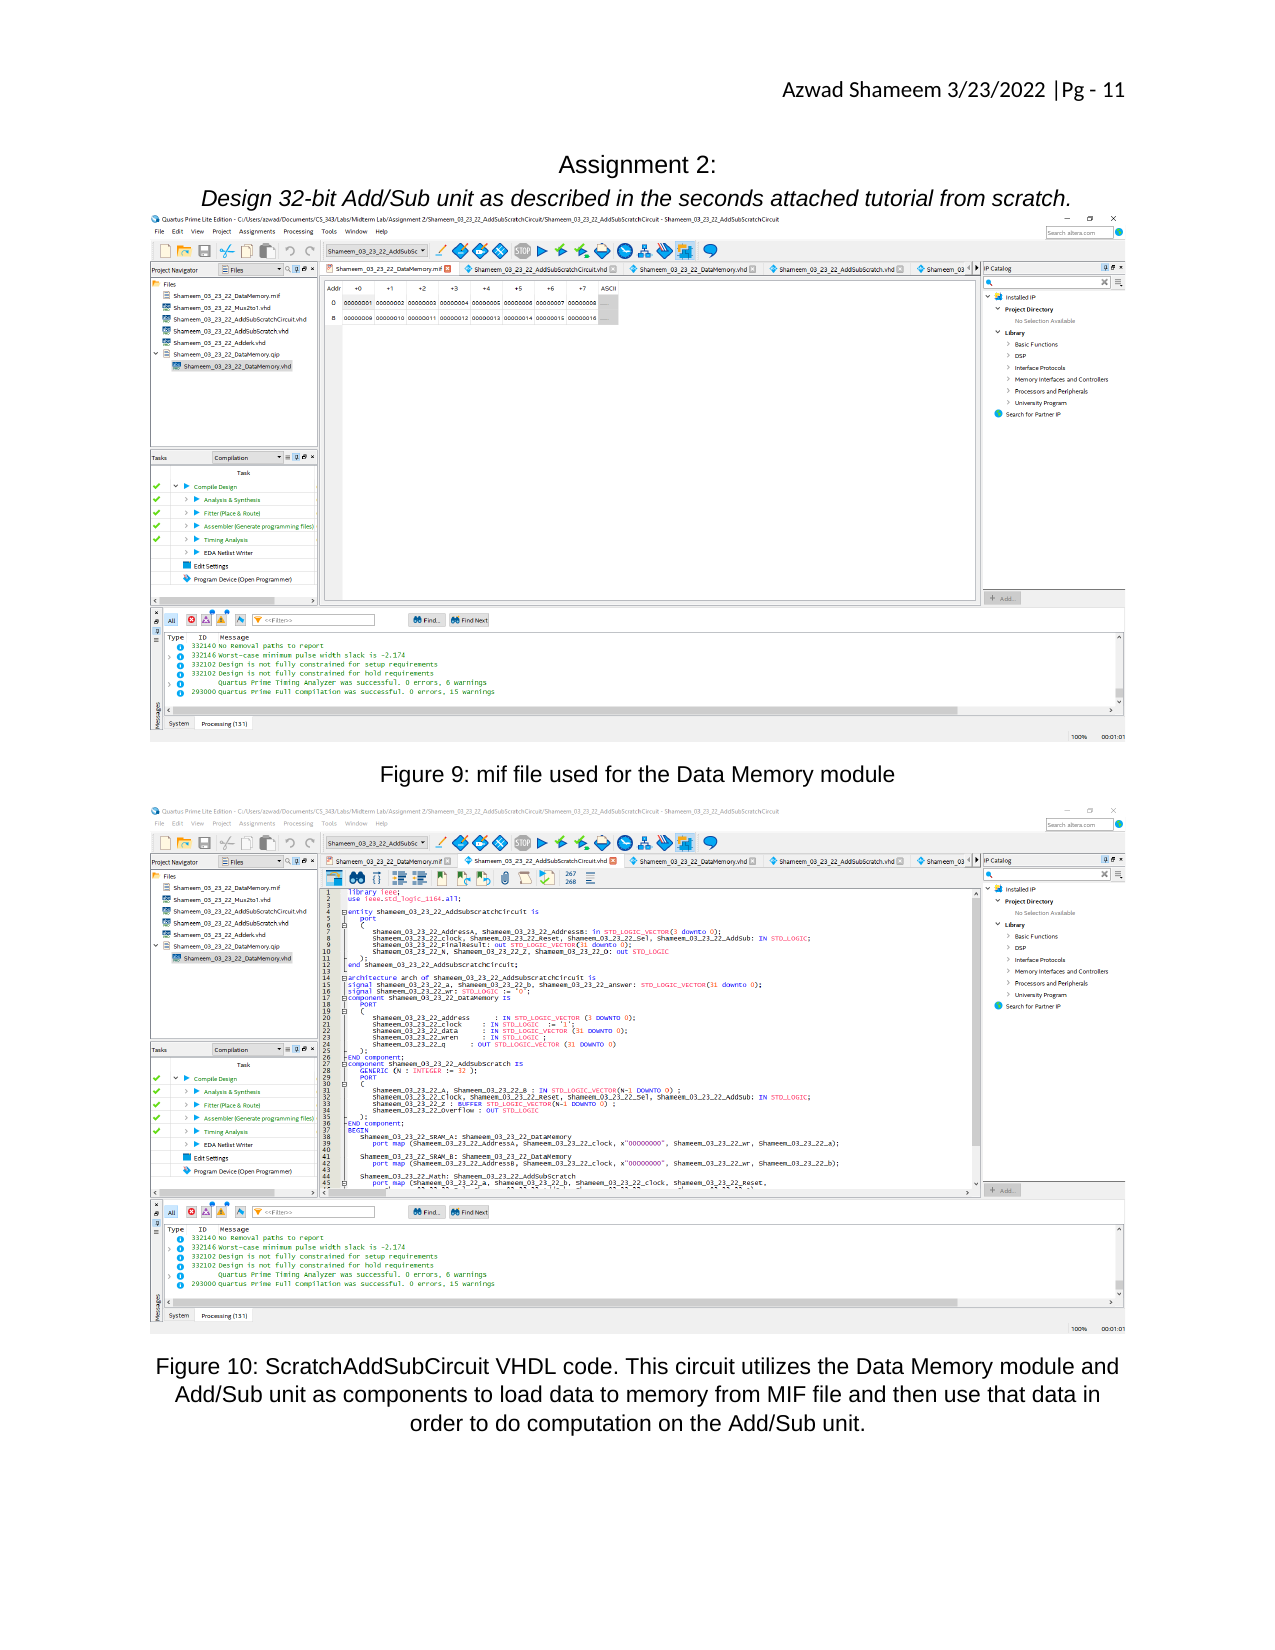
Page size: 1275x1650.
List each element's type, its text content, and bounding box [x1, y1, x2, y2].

picture [150, 805, 1125, 1334]
subtitle Design 32-bit Add/Sub unit as described in the seconds attached tutorial from scratch. [150, 185, 1125, 212]
text Figure 9: mif file used for the Data Memory module [150, 761, 1125, 787]
subtitle Assignment 2: [150, 150, 1125, 179]
text Figure 10: ScratchAddSubCircuit VHDL code. This circuit utilizes the Data Memory module and Add/Sub unit as components to load data to memory from MIF file and then use that data in order to do computation on the Add/Sub unit. [150, 1353, 1125, 1436]
picture [150, 213, 1125, 742]
